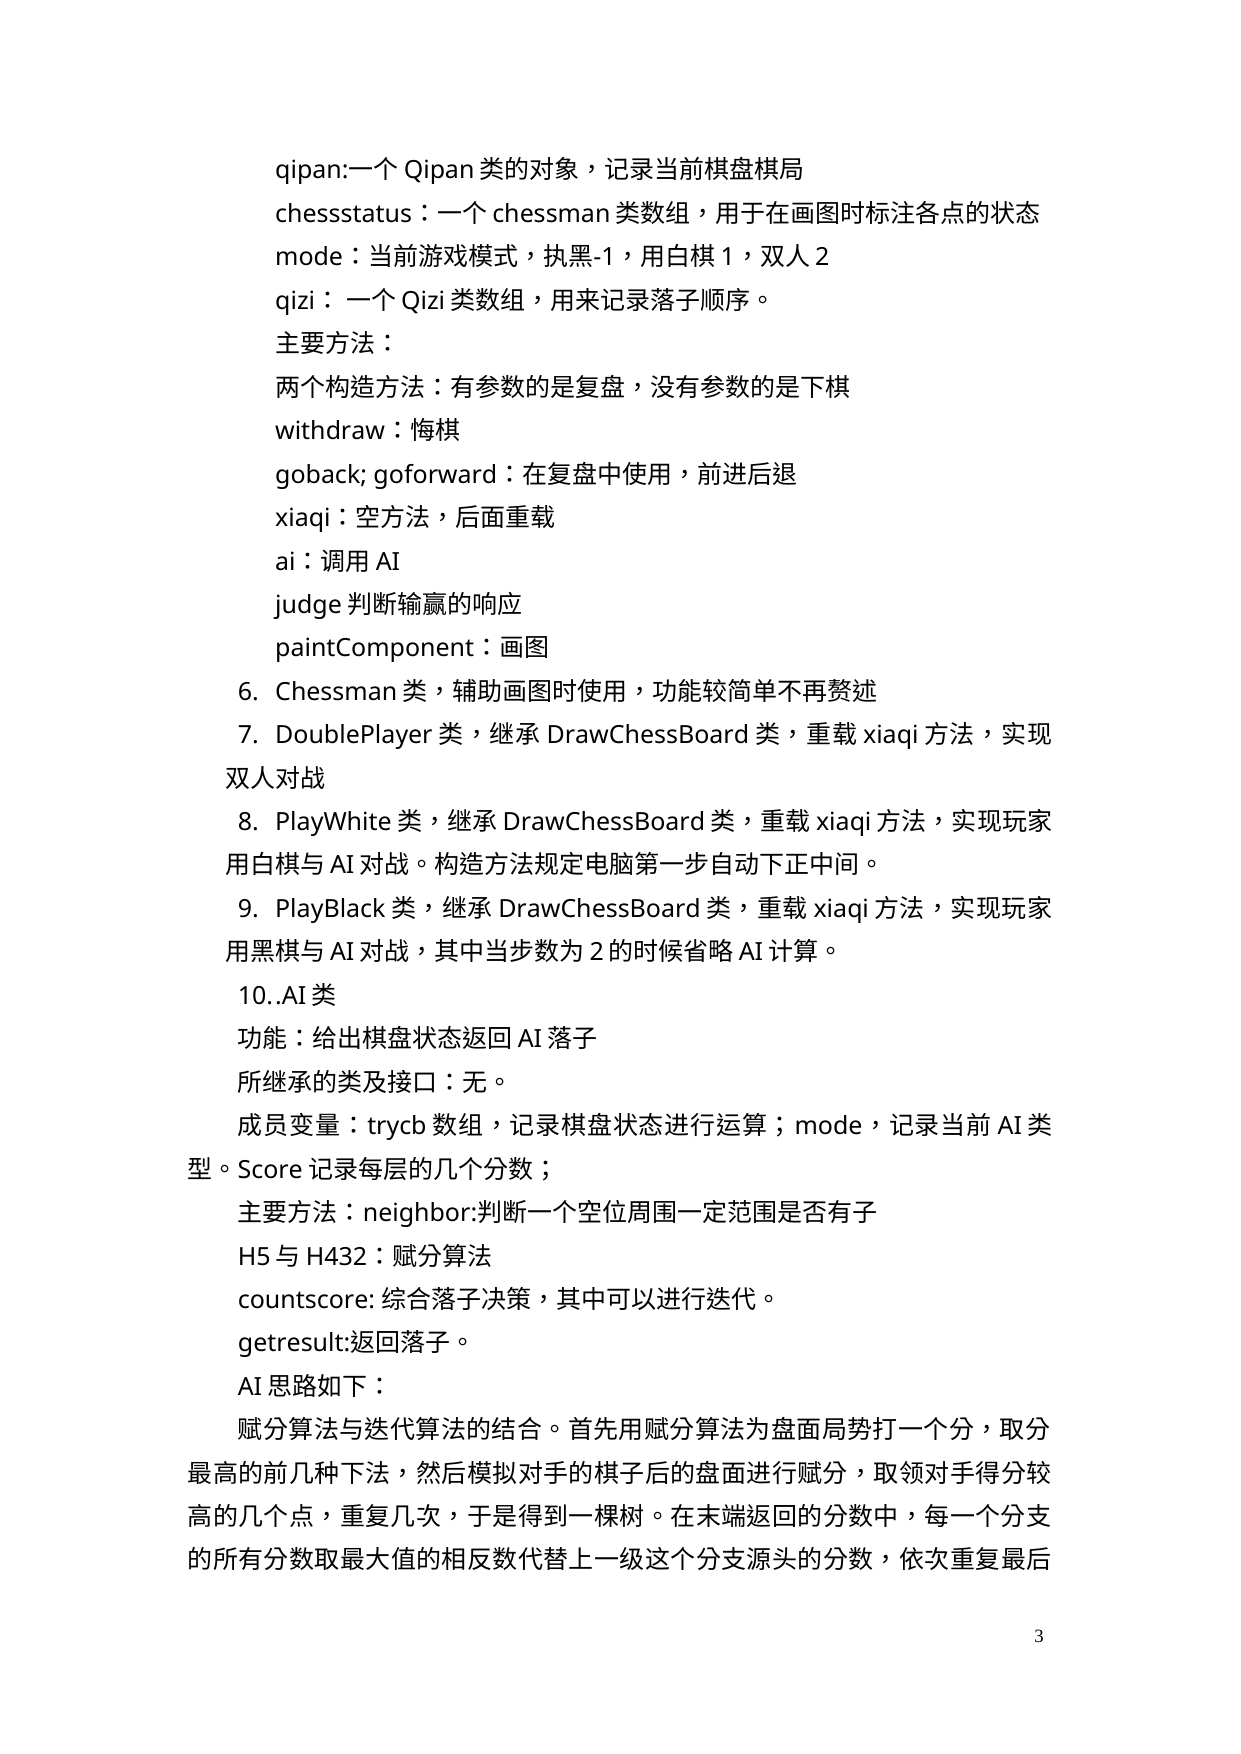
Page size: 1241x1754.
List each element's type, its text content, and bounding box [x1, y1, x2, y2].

list .AI类 [225, 975, 1053, 1012]
list PlayWhite类，继承DrawChessBoard类，重载xiaqi方法，实现玩家用白棋与AI对战。构造方法规定电脑第一步自动下正中间。 [225, 802, 1053, 881]
text getresult:返回落子。 [187, 1323, 1053, 1359]
text judge判断输赢的响应 [187, 584, 1053, 621]
text mode：当前游戏模式，执黑-1，用白棋1，双人2 [187, 237, 1053, 273]
text chessstatus：一个chessman类数组，用于在画图时标注各点的状态 [187, 193, 1053, 230]
text xiaqi：空方法，后面重载 [187, 497, 1053, 534]
text qipan:一个Qipan类的对象，记录当前棋盘棋局 [187, 150, 1053, 186]
text 所继承的类及接口：无。 [187, 1062, 1053, 1098]
text 两个构造方法：有参数的是复盘，没有参数的是下棋 [187, 367, 1053, 403]
text paintComponent：画图 [187, 628, 1053, 664]
text ai：调用AI [187, 541, 1053, 577]
text 功能：给出棋盘状态返回AI落子 [187, 1019, 1053, 1055]
list Chessman类，辅助画图时使用，功能较简单不再赘述 [225, 671, 1053, 707]
text countscore: 综合落子决策，其中可以进行迭代。 [187, 1279, 1053, 1316]
text goback; goforward：在复盘中使用，前进后退 [187, 454, 1053, 490]
text AI思路如下： [187, 1366, 1053, 1402]
list DoublePlayer类，继承DrawChessBoard类，重载xiaqi方法，实现双人对战 [225, 715, 1053, 794]
text 主要方法： [187, 324, 1053, 360]
text H5与H432：赋分算法 [187, 1236, 1053, 1272]
text 主要方法：neighbor:判断一个空位周围一定范围是否有子 [187, 1192, 1053, 1229]
text withdraw：悔棋 [187, 411, 1053, 447]
list PlayBlack类，继承DrawChessBoard类，重载xiaqi方法，实现玩家用黑棋与AI对战，其中当步数为2的时候省略AI计算。 [225, 888, 1053, 968]
text 成员变量：trycb数组，记录棋盘状态进行运算；mode，记录当前AI类型。Score记录每层的几个分数； [187, 1106, 1053, 1185]
text qizi： 一个Qizi类数组，用来记录落子顺序。 [187, 280, 1053, 317]
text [187, 1410, 1053, 1576]
